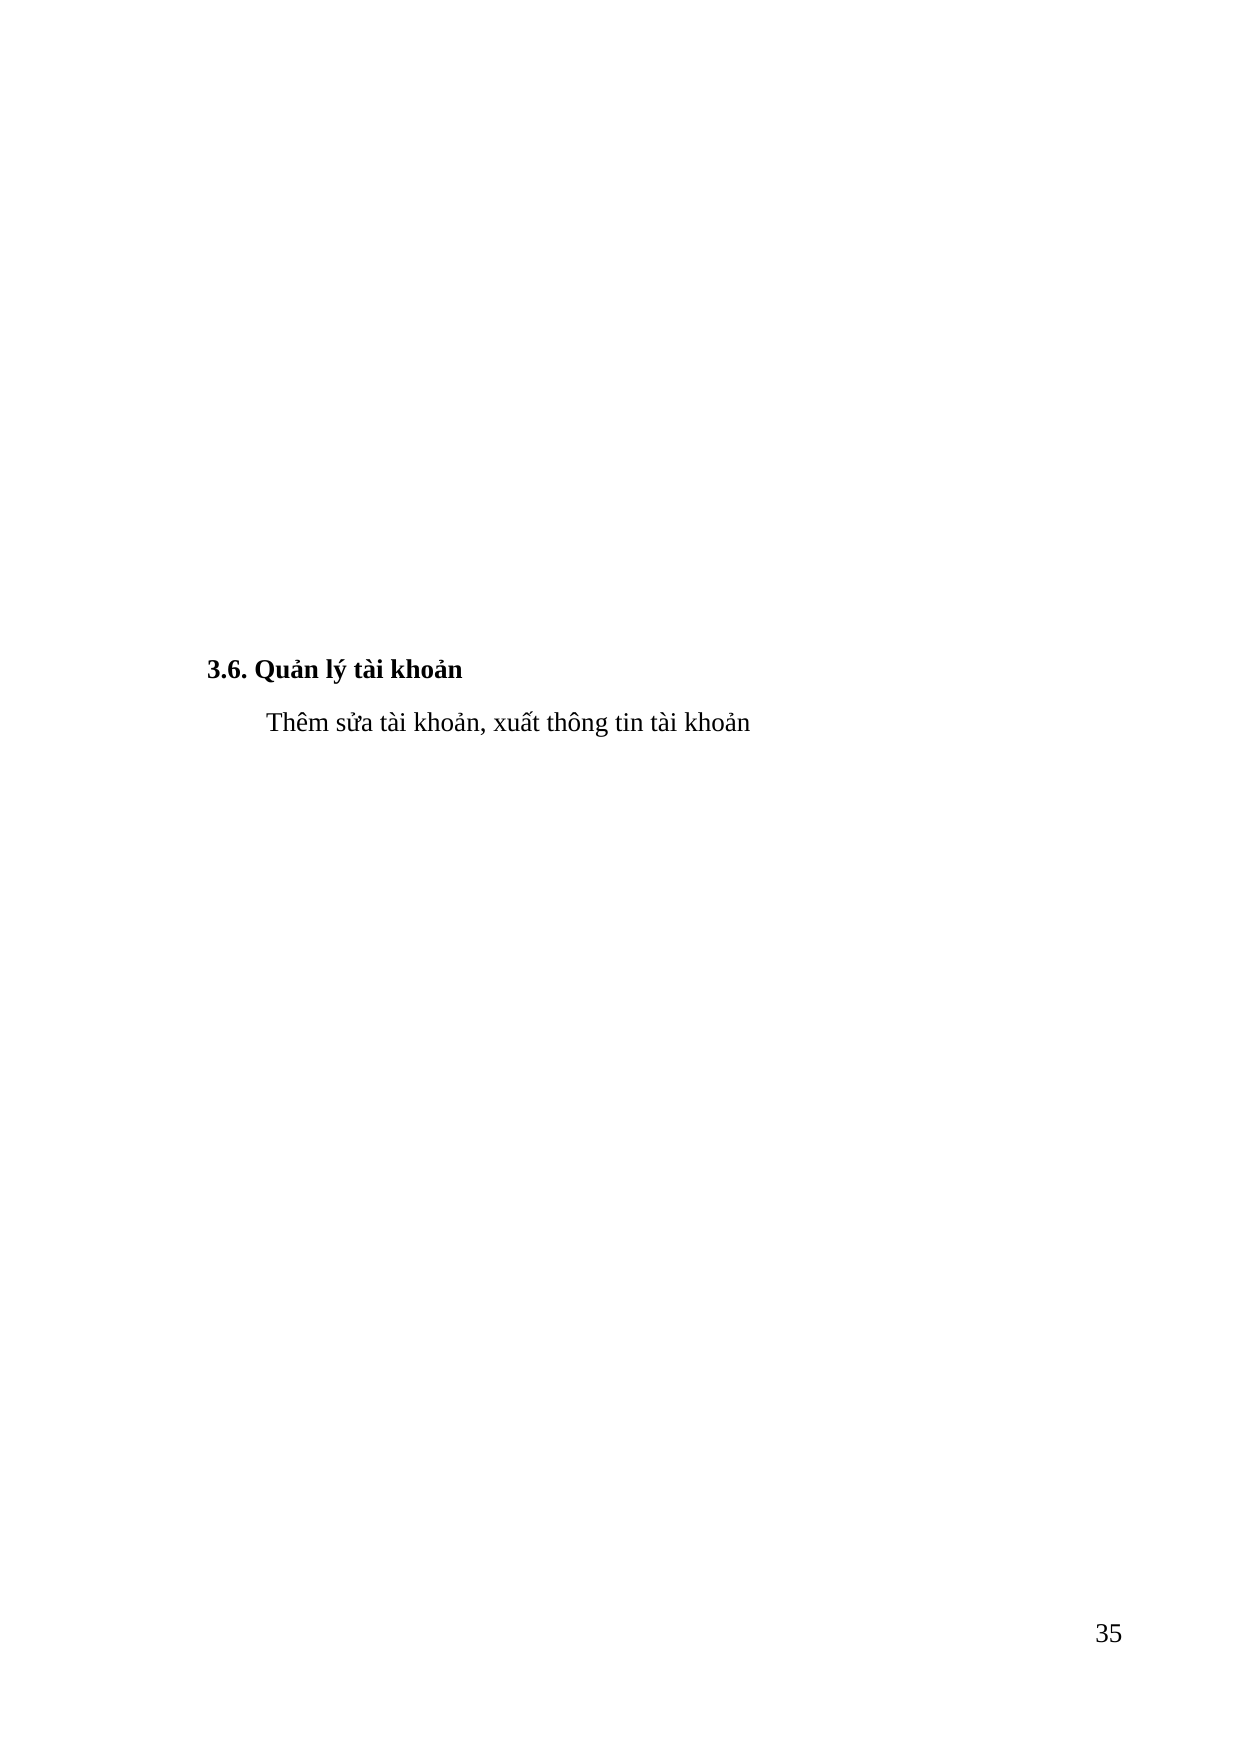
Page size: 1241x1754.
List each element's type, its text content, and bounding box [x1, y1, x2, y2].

subtitle Quản lý tài khoản [207, 653, 1122, 684]
text Thêm sửa tài khoản, xuất thông tin tài khoản [207, 706, 1122, 737]
